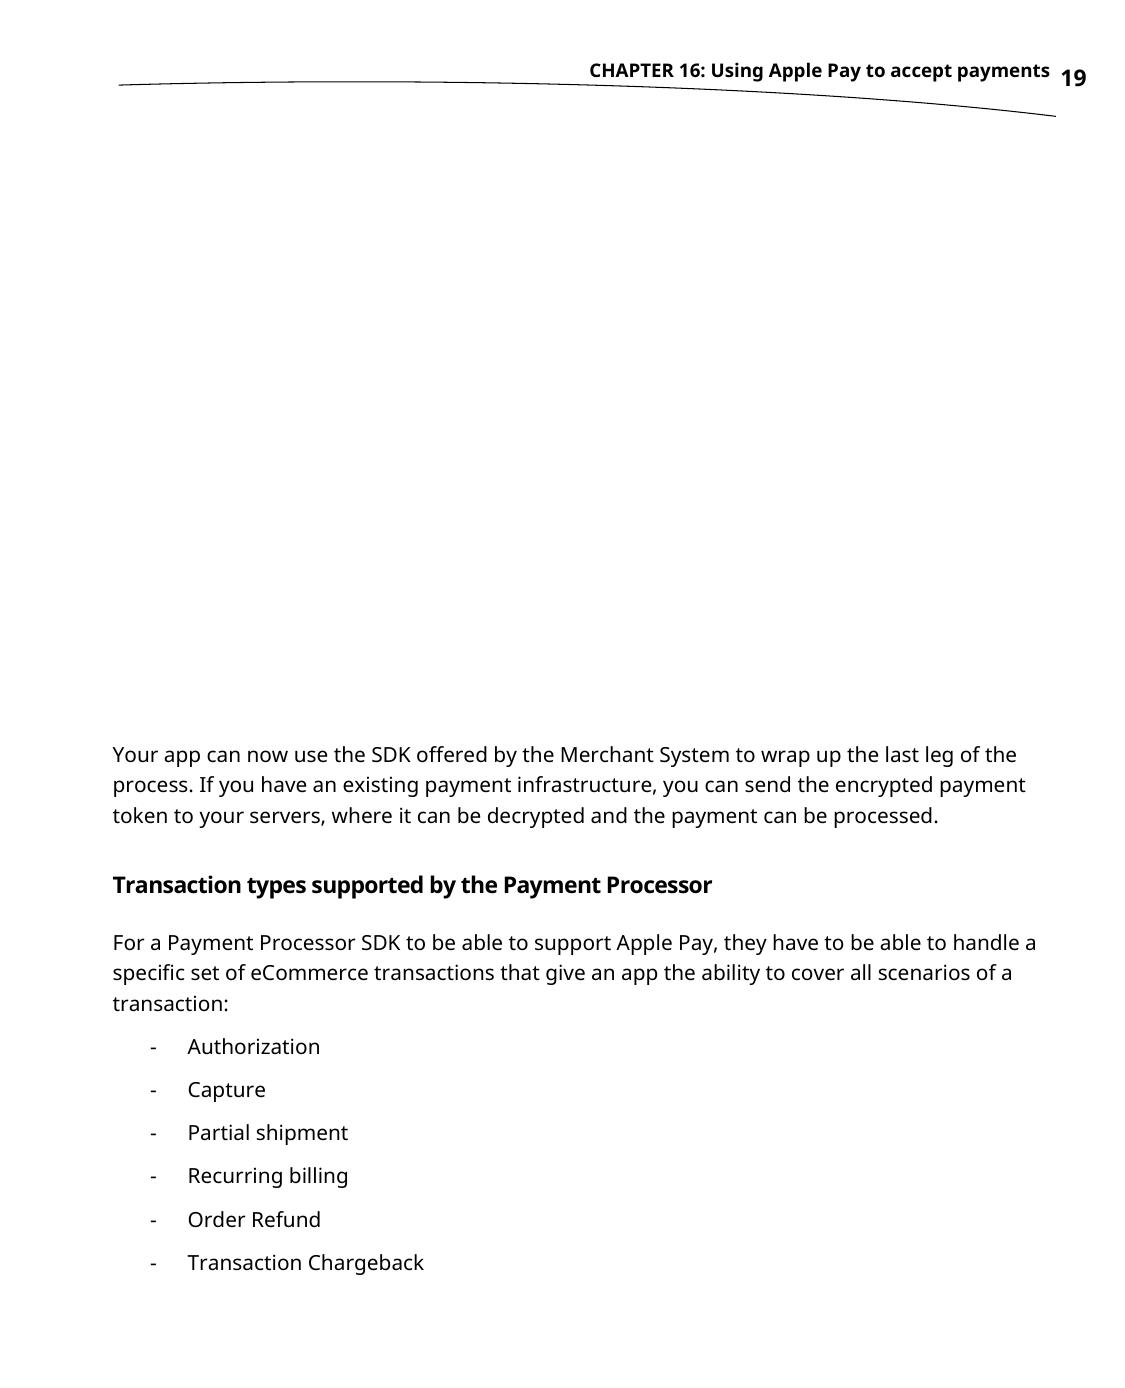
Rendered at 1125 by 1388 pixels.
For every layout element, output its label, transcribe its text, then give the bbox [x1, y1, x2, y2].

text Your app can now use the SDK offered by the Merchant System to wrap up the last leg of the process. If you have an existing payment infrastructure, you can send the encrypted payment token to your servers, where it can be decrypted and the payment can be processed. [112, 169, 1050, 829]
list Partial shipment [150, 1118, 1050, 1147]
list Capture [150, 1075, 1050, 1104]
list Recurring billing [150, 1162, 1050, 1190]
list Transaction Chargeback [150, 1248, 1050, 1276]
list Authorization [150, 1032, 1050, 1061]
text For a Payment Processor SDK to be able to support Apple Pay, they have to be able to handle a specific set of eCommerce transactions that give an app the ability to cover all scenarios of a transaction: [112, 928, 1050, 1017]
list Order Refund [150, 1205, 1050, 1233]
subtitle Transaction types supported by the Payment Processor [112, 869, 1050, 900]
